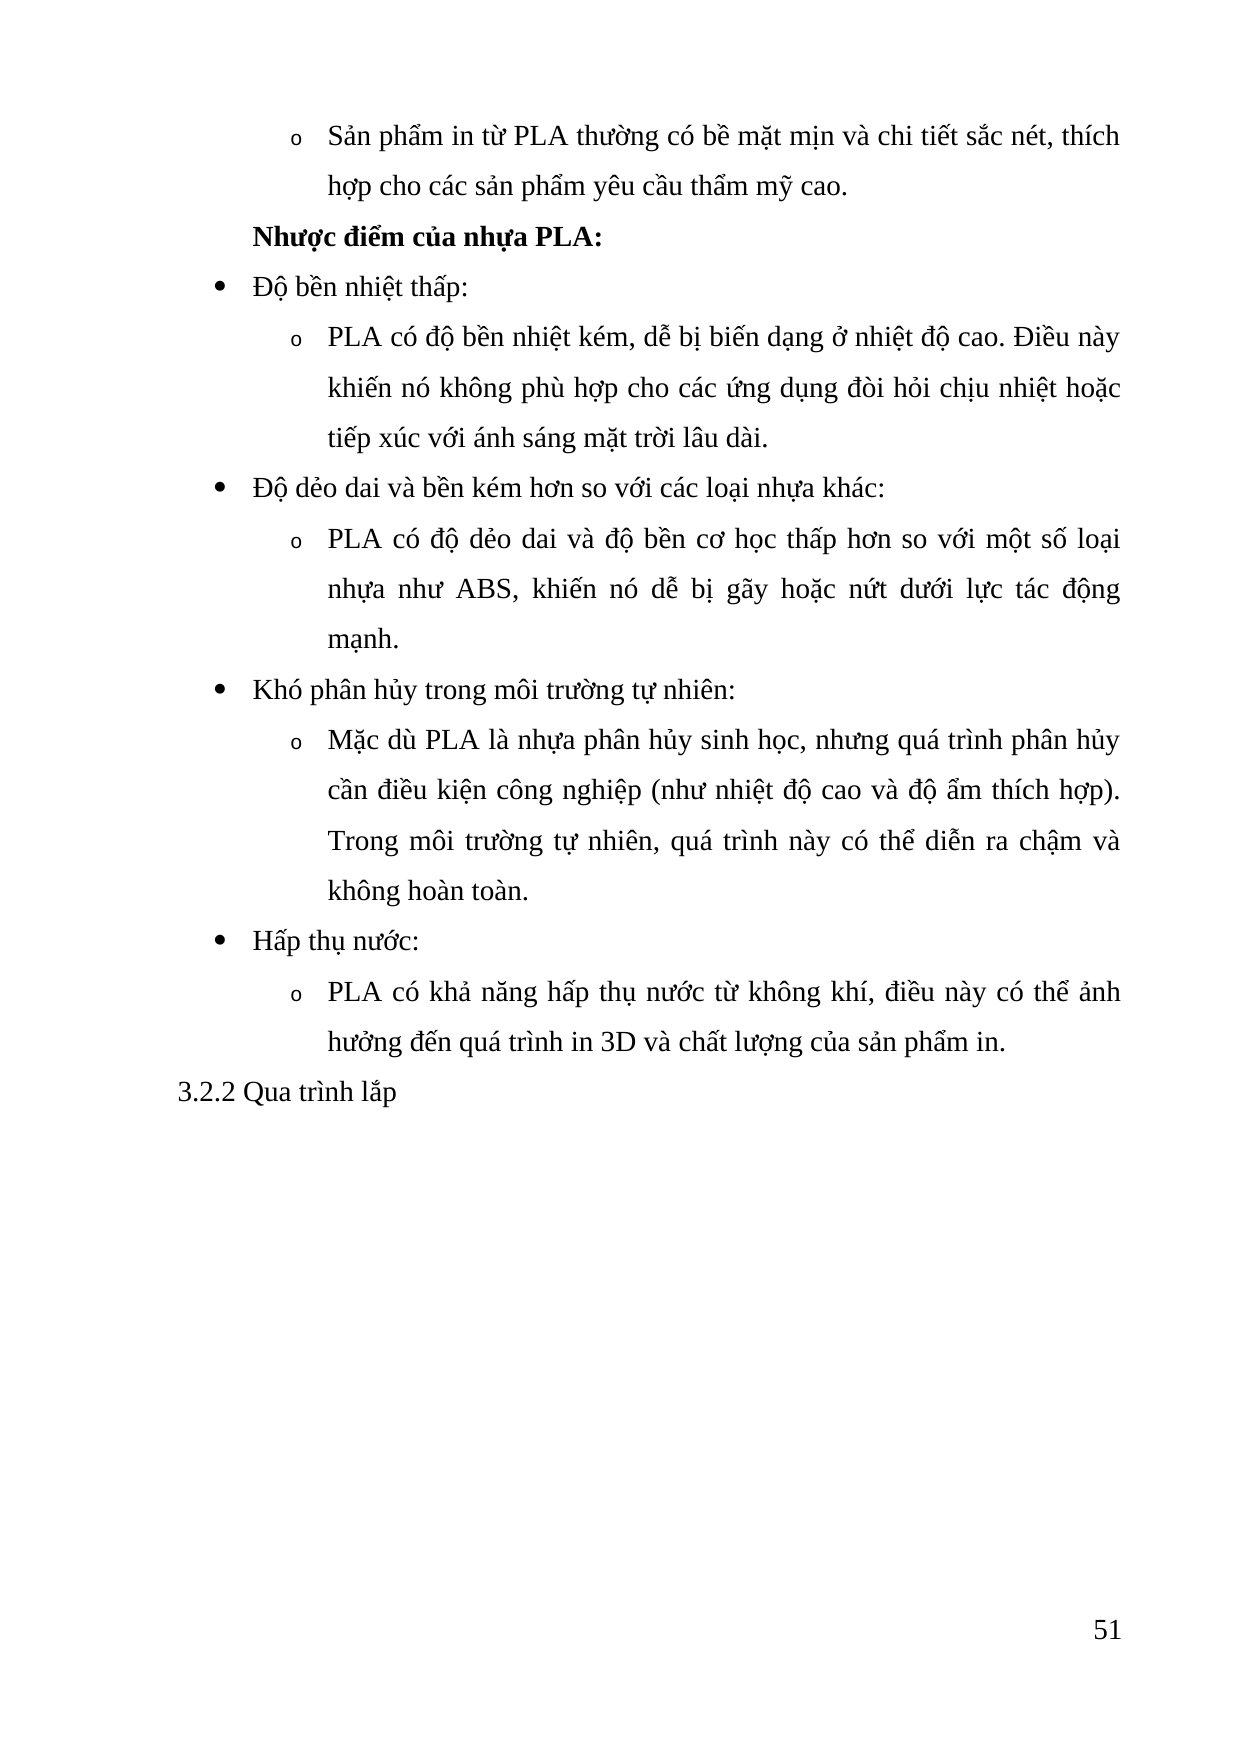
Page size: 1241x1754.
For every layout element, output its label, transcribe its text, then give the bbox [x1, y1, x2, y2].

list Độ bền nhiệt thấp: [215, 269, 1122, 303]
list Sản phẩm in từ PLA thường có bề mặt mịn và chi tiết sắc nét, thích hợp cho các sản phẩm yêu cầu thẩm mỹ cao. [290, 118, 1122, 202]
list Độ dẻo dai và bền kém hơn so với các loại nhựa khác: [215, 470, 1122, 504]
text 3.2.2 Qua trình lắp [177, 1074, 1122, 1108]
list Khó phân hủy trong môi trường tự nhiên: [215, 672, 1122, 705]
text Nhược điểm của nhựa PLA: [177, 219, 1122, 252]
list PLA có độ bền nhiệt kém, dễ bị biến dạng ở nhiệt độ cao. Điều này khiến nó không phù hợp cho các ứng dụng đòi hỏi chịu nhiệt hoặc tiếp xúc với ánh sáng mặt trời lâu dài. [290, 319, 1122, 454]
list PLA có độ dẻo dai và độ bền cơ học thấp hơn so với một số loại nhựa như ABS, khiến nó dễ bị gãy hoặc nứt dưới lực tác động mạnh. [290, 521, 1122, 655]
list Hấp thụ nước: [215, 923, 1122, 957]
list Mặc dù PLA là nhựa phân hủy sinh học, nhưng quá trình phân hủy cần điều kiện công nghiệp (như nhiệt độ cao và độ ẩm thích hợp). Trong môi trường tự nhiên, quá trình này có thể diễn ra chậm và không hoàn toàn. [290, 722, 1122, 907]
list PLA có khả năng hấp thụ nước từ không khí, điều này có thể ảnh hưởng đến quá trình in 3D và chất lượng của sản phẩm in. [290, 974, 1122, 1058]
